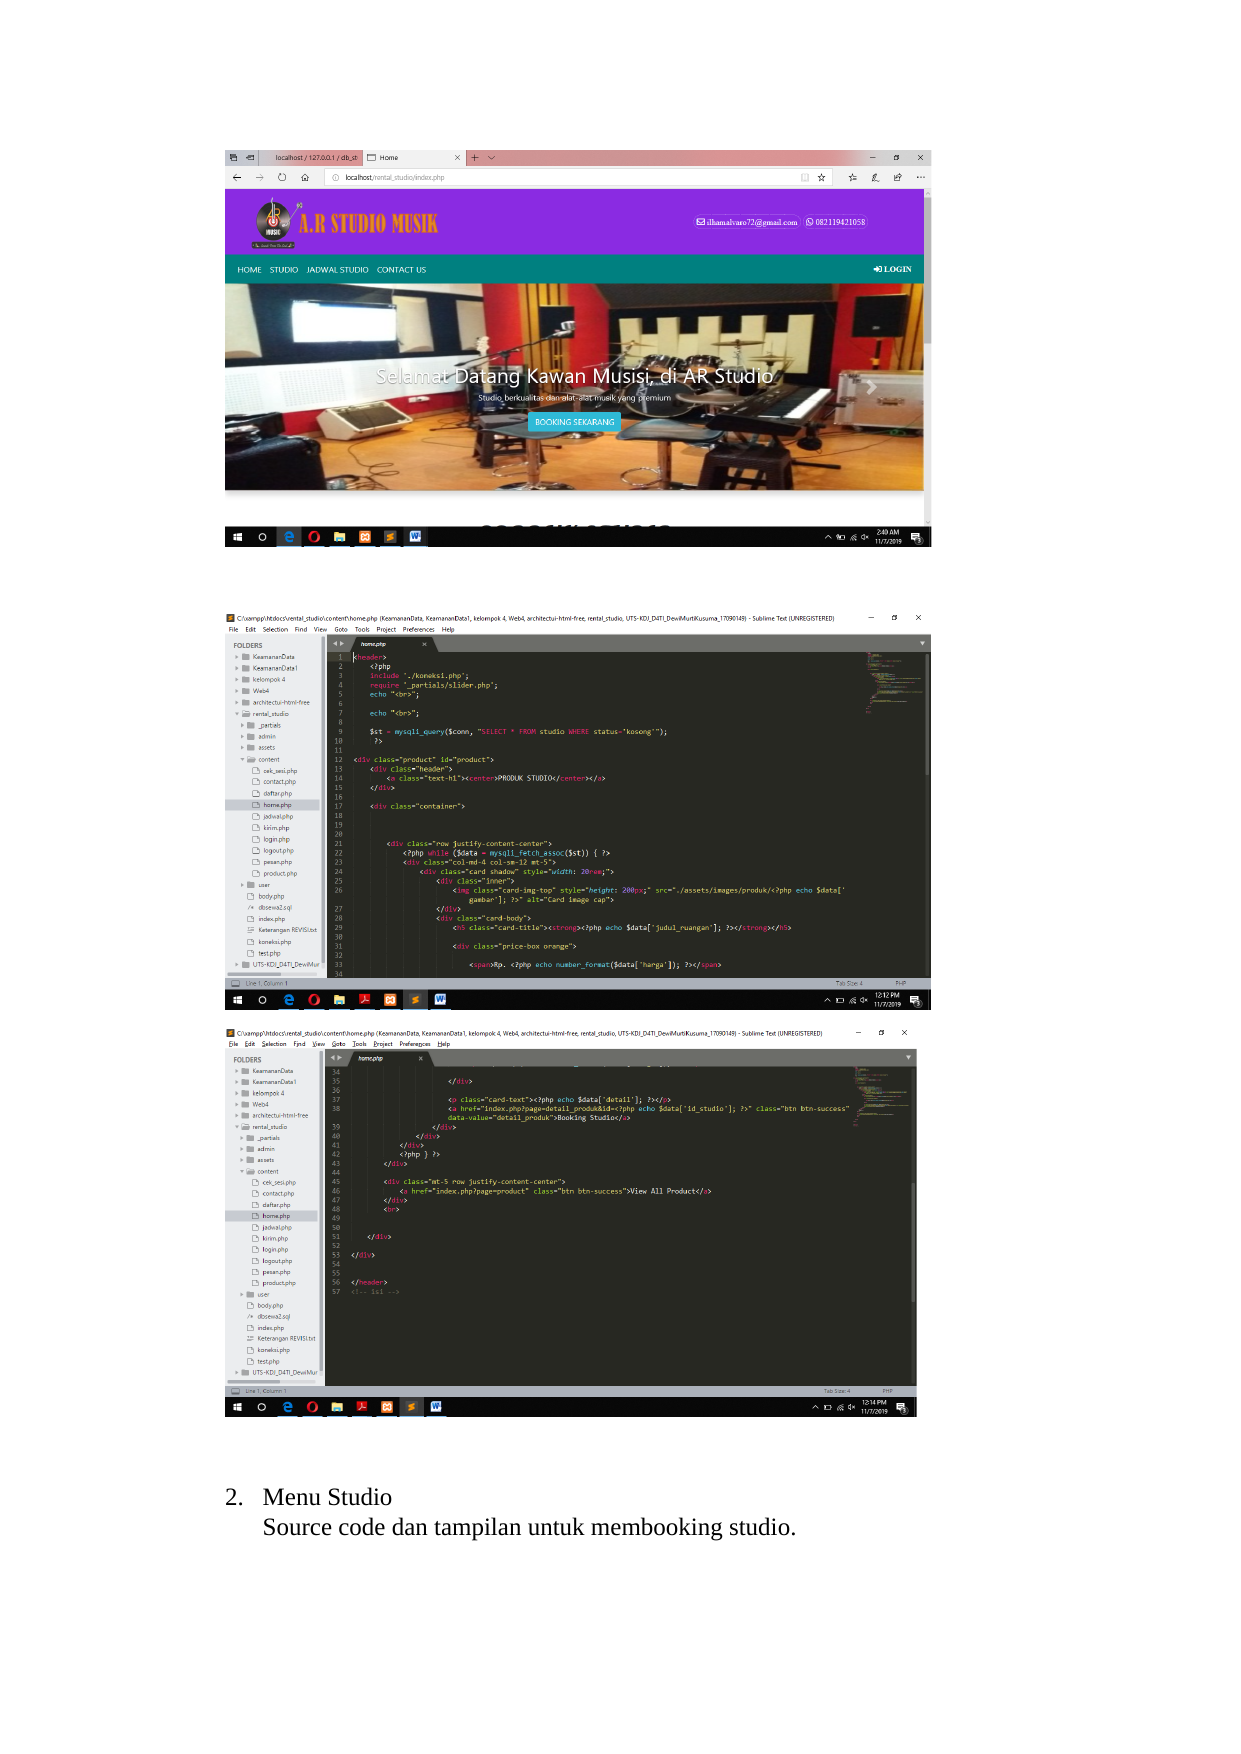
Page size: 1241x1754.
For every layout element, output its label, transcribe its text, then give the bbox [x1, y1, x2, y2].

list Menu Studio [225, 1482, 1090, 1511]
picture [225, 150, 932, 547]
list Source code dan tampilan untuk membooking studio. [262, 1512, 1090, 1541]
picture [225, 612, 931, 1010]
picture [225, 1027, 917, 1417]
